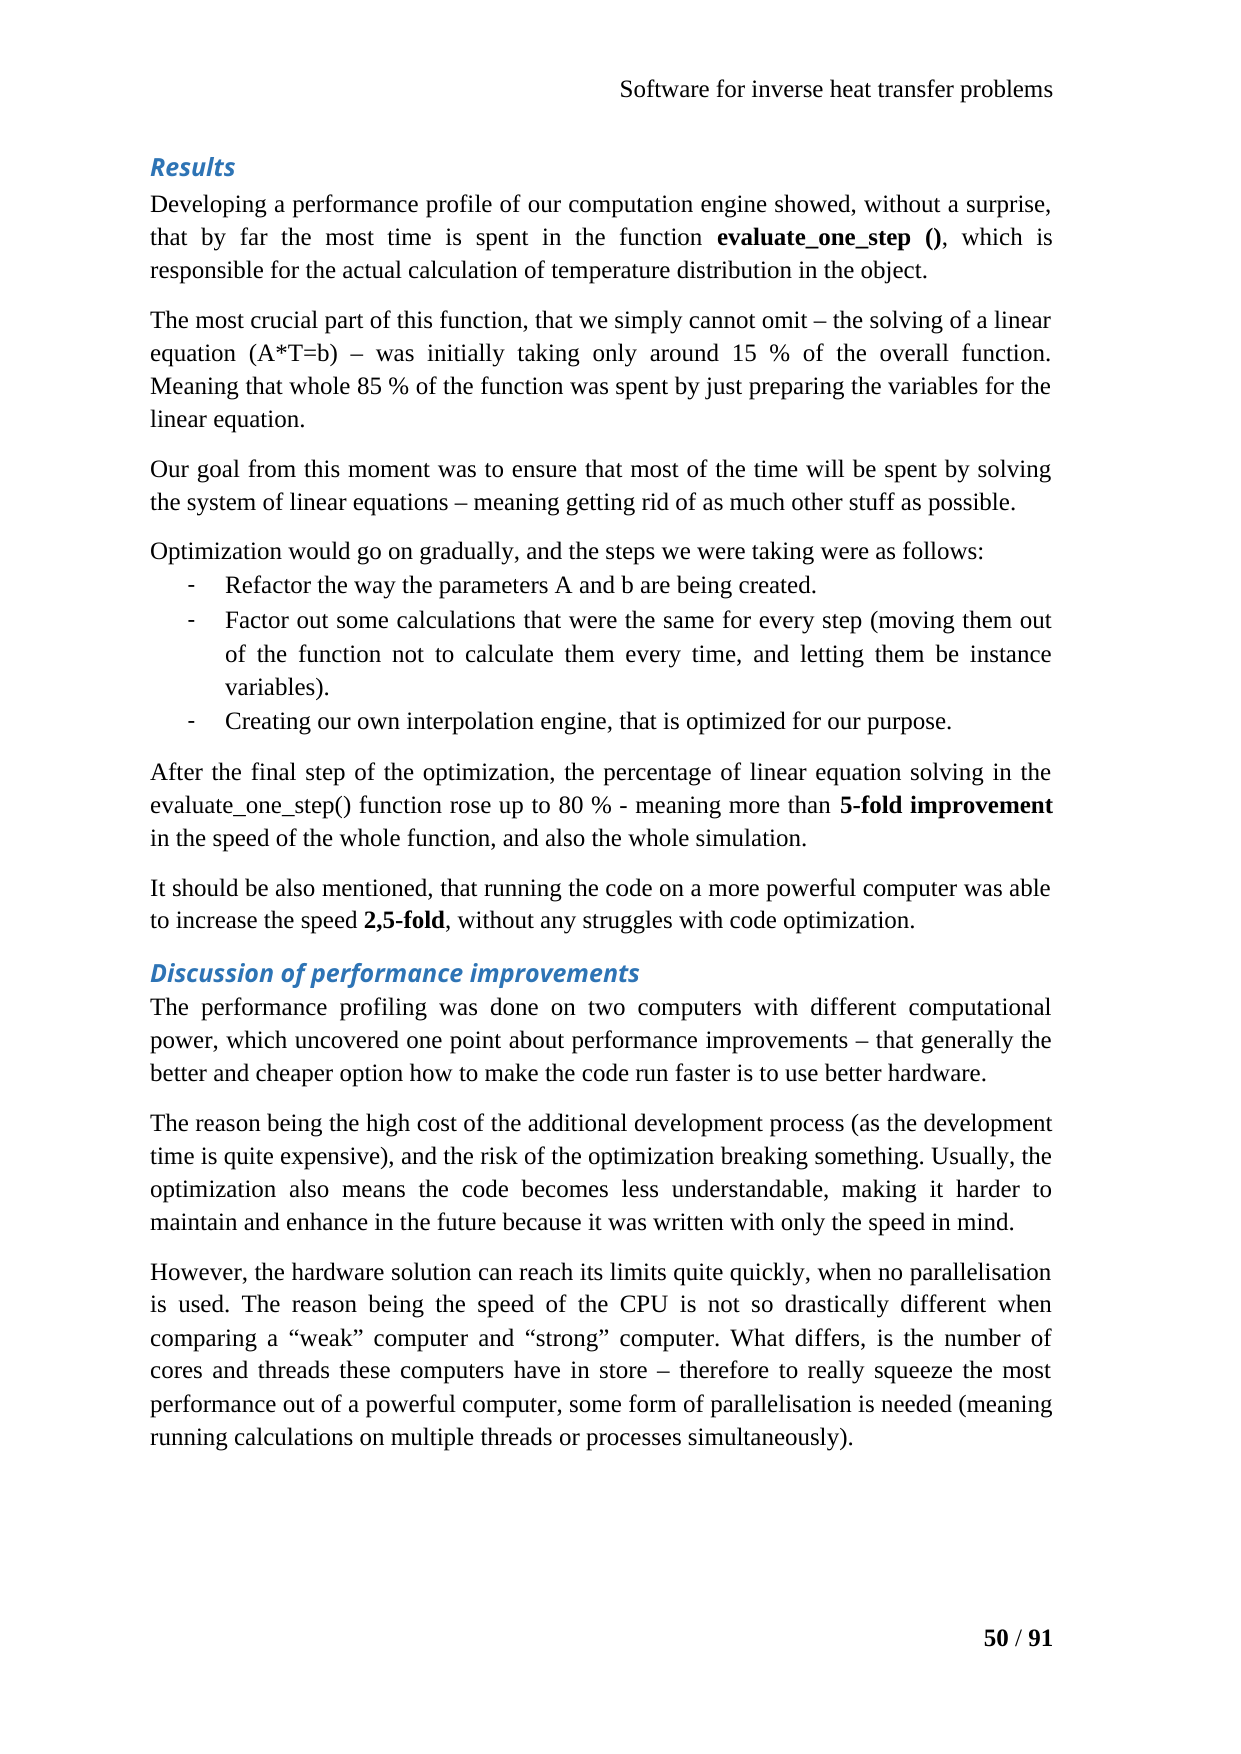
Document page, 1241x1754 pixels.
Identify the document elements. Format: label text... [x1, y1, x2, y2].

text Optimization would go on gradually, and the steps we were taking were as follows: [150, 536, 1053, 565]
text Our goal from this moment was to ensure that most of the time will be spent by solving the system of linear equations – meaning getting rid of as much other stuff as possible. [150, 454, 1053, 515]
subtitle Results [150, 150, 1053, 184]
text It should be also mentioned, that running the code on a more powerful computer was able to increase the speed 2,5-fold, without any struggles with code optimization. [150, 873, 1053, 934]
text The reason being the high cost of the additional development process (as the development time is quite expensive), and the risk of the optimization breaking something. Usually, the optimization also means the code becomes less understandable, making it harder to maintain and enhance in the future because it was written with only the speed in mind. [150, 1108, 1053, 1236]
text However, the hardware solution can reach its limits quite quickly, when no parallelisation is used. The reason being the speed of the CPU is not so drastically different when comparing a “weak” computer and “strong” computer. What differs, is the number of cores and threads these computers have in store – therefore to really squeeze the most performance out of a powerful computer, some form of parallelisation is needed (meaning running calculations on multiple threads or processes simultaneously). [150, 1257, 1053, 1450]
text The most crucial part of this function, that we simply cannot omit – the solving of a linear equation (A*T=b) – was initially taking only around 15 % of the overall function. Meaning that whole 85 % of the function was spent by just preparing the variables for the linear equation. [150, 305, 1053, 433]
text After the final step of the optimization, the percentage of linear equation solving in the evaluate_one_step() function rose up to 80 % - meaning more than 5-fold improvement in the speed of the whole function, and also the whole simulation. [150, 757, 1053, 852]
subtitle Discussion of performance improvements [150, 955, 1053, 989]
text The performance profiling was done on two computers with different computational power, which uncovered one point about performance improvements – that generally the better and cheaper option how to make the code run faster is to use better hardware. [150, 992, 1053, 1087]
text Developing a performance profile of our computation engine showed, without a surprise, that by far the most time is spent in the function evaluate_one_step (), which is responsible for the actual calculation of temperature distribution in the object. [150, 189, 1053, 284]
list Refactor the way the parameters A and b are being created. [187, 569, 1053, 600]
list Factor out some calculations that were the same for every step (moving them out of the function not to calculate them every time, and letting them be instance variables). [187, 604, 1053, 701]
list Creating our own interpolation engine, that is optimized for our purpose. [187, 705, 1053, 736]
